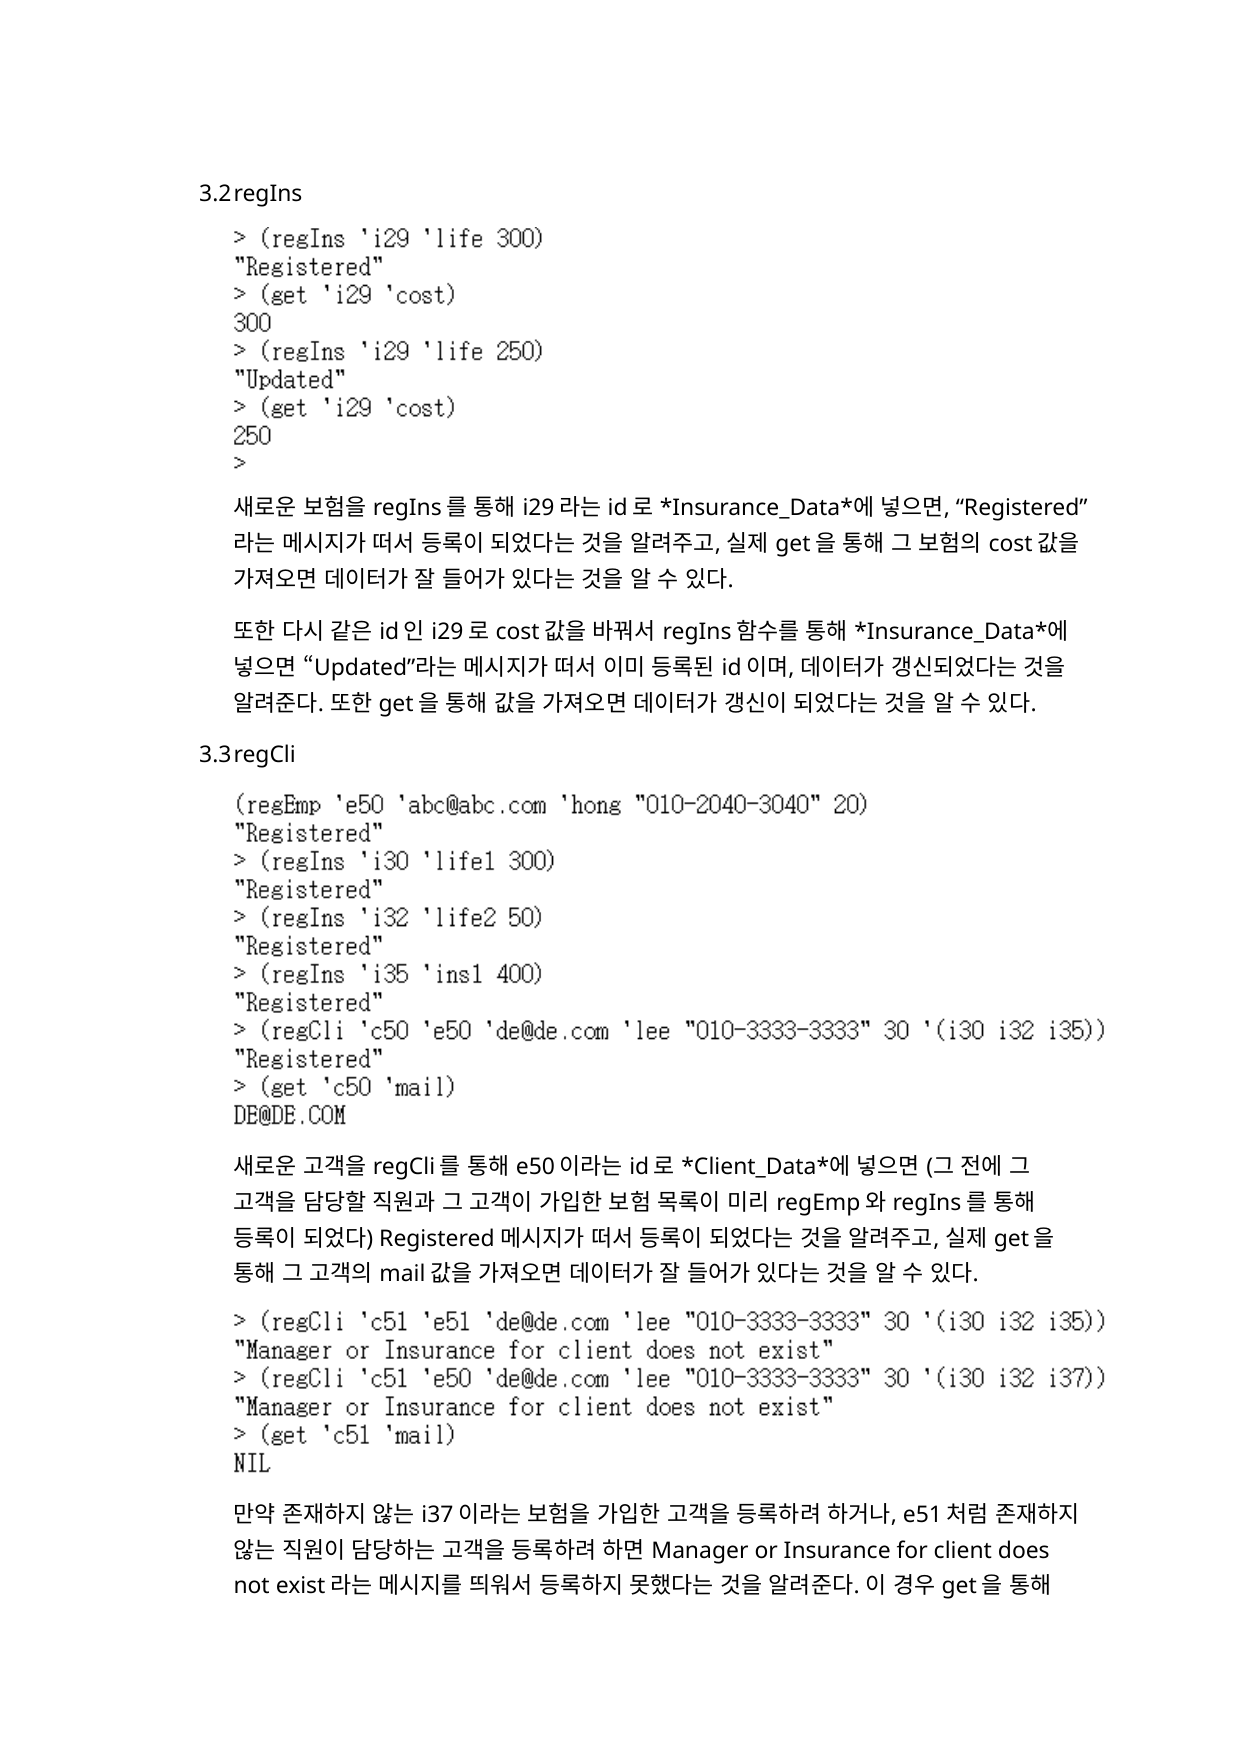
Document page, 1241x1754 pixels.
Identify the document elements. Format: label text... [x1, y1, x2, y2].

picture [233, 227, 573, 470]
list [233, 1496, 1090, 1601]
text 새로운 고객을 regCli를 통해 e50이라는 id로 *Client_Data*에 넣으면 (그 전에 그 고객을 담당할 직원과 그 고객이 가입한 보험 목록이 미리 regEmp와 regIns를 통해 등록이 되었다) Registered 메시지가 떠서 등록이 되었다는 것을 알려주고, 실제 get을 통해 그 고객의 mail값을 가져오면 데이터가 잘 들어가 있다는 것을 알 수 있다. [233, 1147, 1090, 1289]
picture [233, 788, 1129, 1129]
picture [233, 1307, 1137, 1477]
text 새로운 보험을 regIns를 통해 i29라는 id로 *Insurance_Data*에 넣으면, “Registered”라는 메시지가 떠서 등록이 되었다는 것을 알려주고, 실제 get을 통해 그 보험의 cost값을 가져오면 데이터가 잘 들어가 있다는 것을 알 수 있다. [233, 489, 1090, 594]
text 또한 다시 같은 id인 i29로 cost값을 바꿔서 regIns함수를 통해 *Insurance_Data*에 넣으면 “Updated”라는 메시지가 떠서 이미 등록된 id이며, 데이터가 갱신되었다는 것을 알려준다. 또한 get을 통해 값을 가져오면 데이터가 갱신이 되었다는 것을 알 수 있다. [233, 613, 1090, 718]
list regCli [199, 738, 1090, 769]
list regIns [199, 177, 1090, 208]
